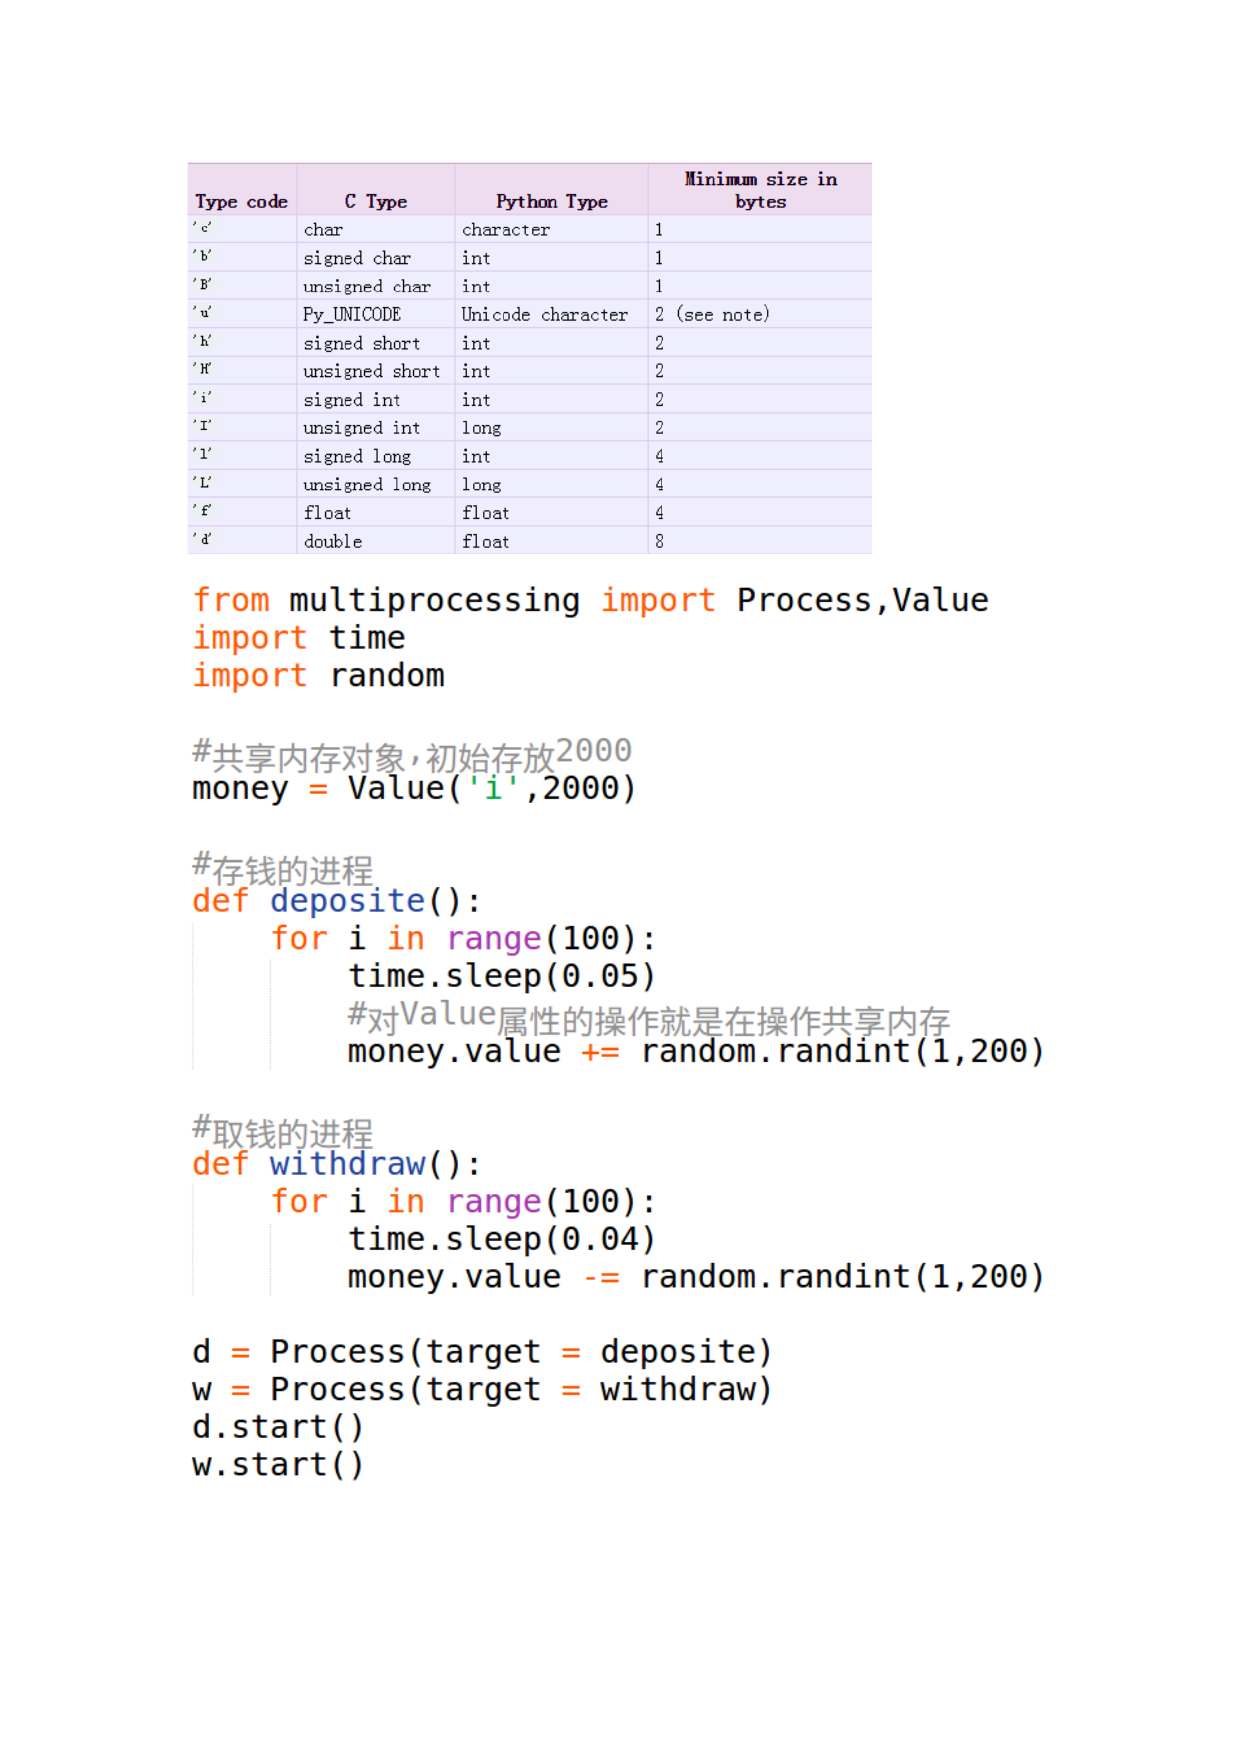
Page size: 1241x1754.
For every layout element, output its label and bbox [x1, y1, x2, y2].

picture [187, 584, 1053, 1482]
picture [187, 162, 872, 554]
